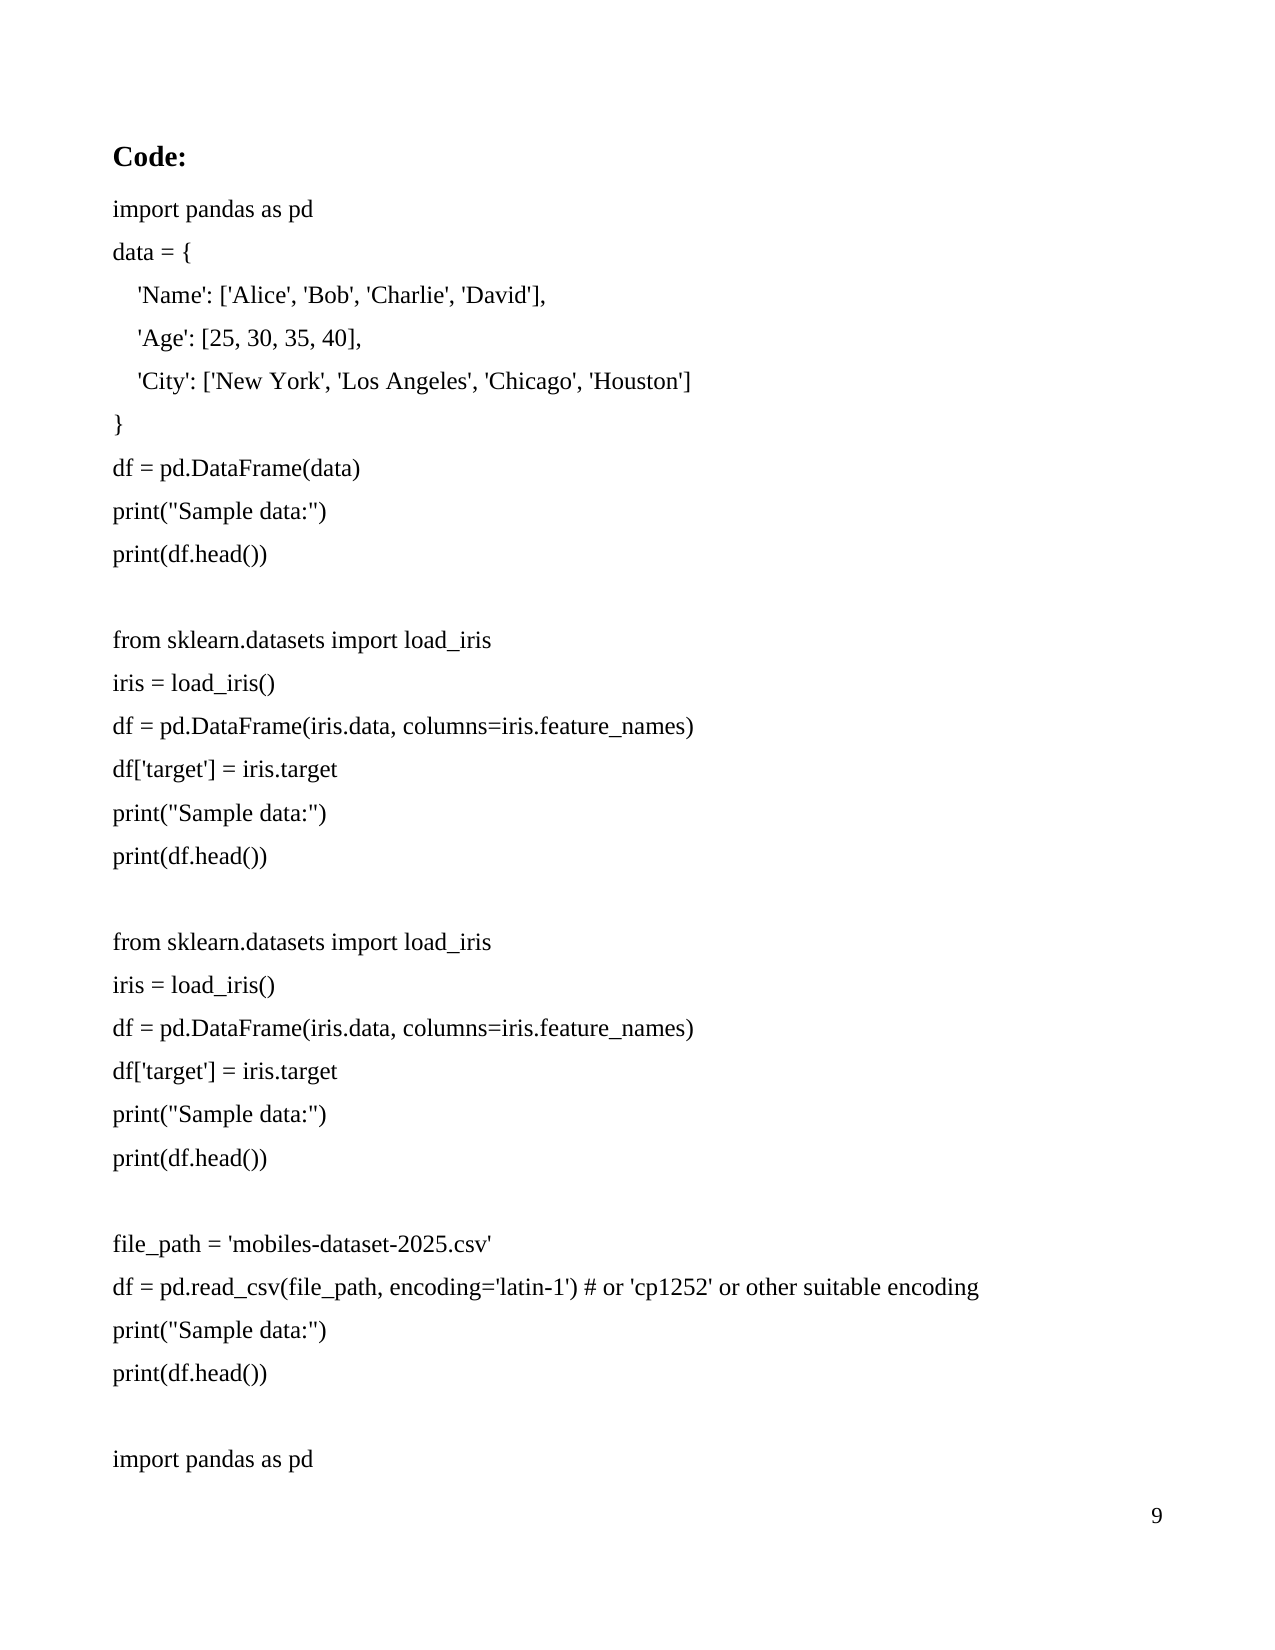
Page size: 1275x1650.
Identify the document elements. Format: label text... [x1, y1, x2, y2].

text import pandas as pd [112, 1444, 1162, 1473]
text 'City': ['New York', 'Los Angeles', 'Chicago', 'Houston'] [112, 366, 1162, 395]
text print(df.head()) [112, 539, 1162, 568]
text print("Sample data:") [112, 1099, 1162, 1128]
text iris = load_iris() [112, 970, 1162, 999]
text 'Age': [25, 30, 35, 40], [112, 323, 1162, 352]
text import pandas as pd [112, 194, 1162, 223]
text df = pd.DataFrame(iris.data, columns=iris.feature_names) [112, 1013, 1162, 1042]
text print(df.head()) [112, 1143, 1162, 1171]
text print("Sample data:") [112, 496, 1162, 524]
text iris = load_iris() [112, 668, 1162, 697]
text 'Name': ['Alice', 'Bob', 'Charlie', 'David'], [112, 280, 1162, 309]
text file_path = 'mobiles-dataset-2025.csv' [112, 1229, 1162, 1258]
text print("Sample data:") [112, 798, 1162, 826]
text data = { [112, 237, 1162, 266]
text df = pd.DataFrame(data) [112, 453, 1162, 481]
text from sklearn.datasets import load_iris [112, 625, 1162, 654]
text df['target'] = iris.target [112, 1056, 1162, 1085]
text Code: [112, 139, 1162, 173]
text from sklearn.datasets import load_iris [112, 927, 1162, 956]
text df = pd.read_csv(file_path, encoding='latin-1') # or 'cp1252' or other suitable encoding [112, 1272, 1162, 1301]
text print(df.head()) [112, 841, 1162, 869]
text df = pd.DataFrame(iris.data, columns=iris.feature_names) [112, 711, 1162, 740]
text print("Sample data:") [112, 1315, 1162, 1344]
text print(df.head()) [112, 1358, 1162, 1387]
text df['target'] = iris.target [112, 754, 1162, 783]
text } [112, 409, 1162, 438]
